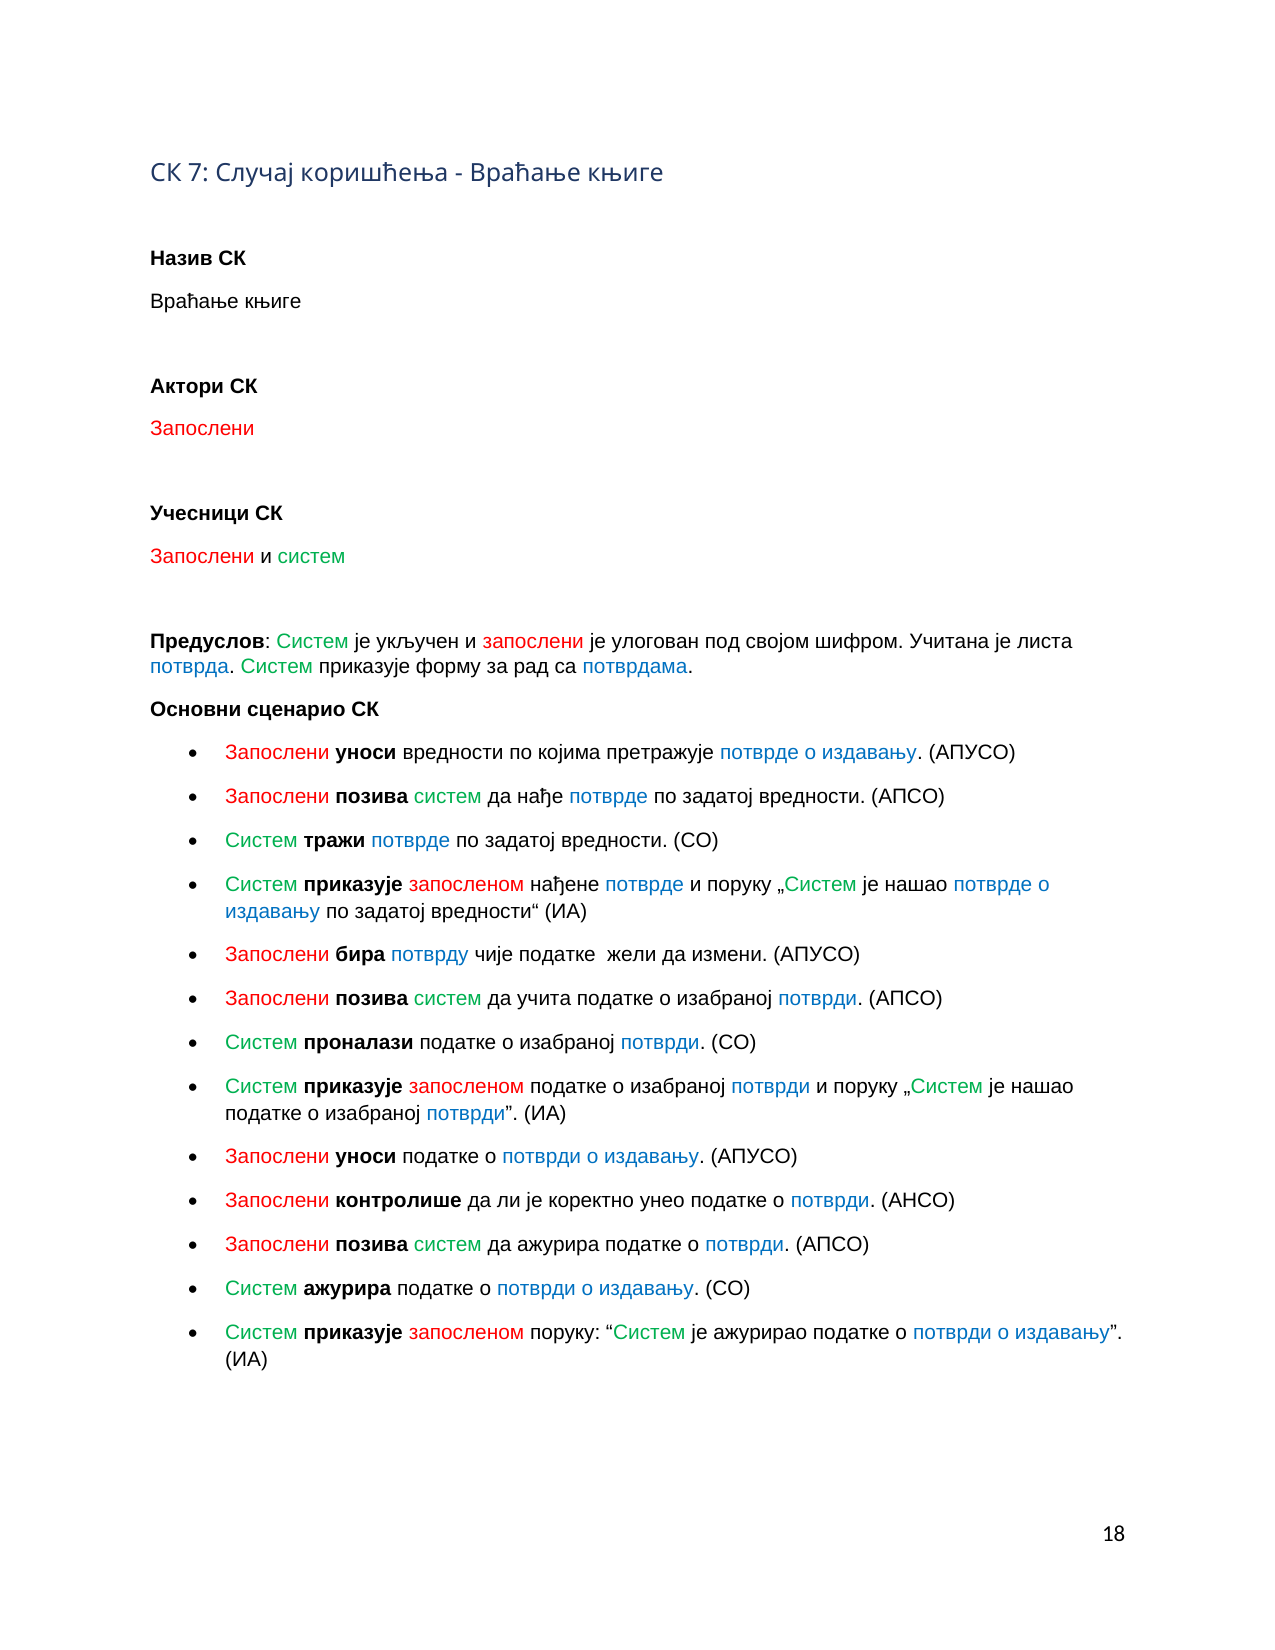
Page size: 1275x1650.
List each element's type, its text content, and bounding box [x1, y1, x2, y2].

list Запослени уноси податке о потврди о издавању. (АПУСО) [187, 1143, 1125, 1169]
subtitle СК 7: Случај коришћења - Враћање књиге [150, 154, 1125, 188]
text Актори СК [150, 373, 1125, 397]
list Систем приказује запосленом поруку: “Систем је ажурирао податке о потврди о издавању”. (ИА) [187, 1319, 1125, 1371]
text Учесници СК [150, 501, 1125, 525]
list Систем приказује запосленом нађене потврде и поруку „Систем је нашао потврде о издавању по задатoj вредности“ (ИА) [187, 872, 1125, 923]
text Враћање књиге [150, 288, 1125, 312]
list Систем тражи потврде по задатој вредности. (СО) [187, 827, 1125, 853]
text Назив СК [150, 246, 1125, 270]
list Запослени позива систем да нађе потврде по задатој вредности. (АПСО) [187, 783, 1125, 809]
text Запослени и систем [150, 543, 1125, 567]
list Систем приказује запосленом податке о изабраној потврди и поруку „Систем је нашао податке о изабраној потврди”. (ИА) [187, 1073, 1125, 1125]
list Запослени позива систем да учита податке о изабраној потврди. (АПСО) [187, 985, 1125, 1011]
text Предуслов: Систем је укључен и запослени је улогован под својом шифром. Учитана је листа потврда. Систем приказује форму за рад са потврдама. [150, 628, 1125, 678]
list Запослени уноси вредности по којима претражује потврде о издавању. (АПУСО) [187, 739, 1125, 765]
list Запослени контролише да ли је коректно унео податке о потврди. (АНСО) [187, 1187, 1125, 1213]
list Систем проналази податке о изабраној потврди. (СО) [187, 1029, 1125, 1055]
list Запослени бира потврду чије податке жели да измени. (АПУСО) [187, 941, 1125, 967]
text Запослени [150, 416, 1125, 440]
list Запослени позива систем да ажурира податке о потврди. (АПСО) [187, 1231, 1125, 1257]
text Основни сценарио СК [150, 697, 1125, 721]
list Систем ажурира податке о потврди о издавању. (СО) [187, 1276, 1125, 1301]
